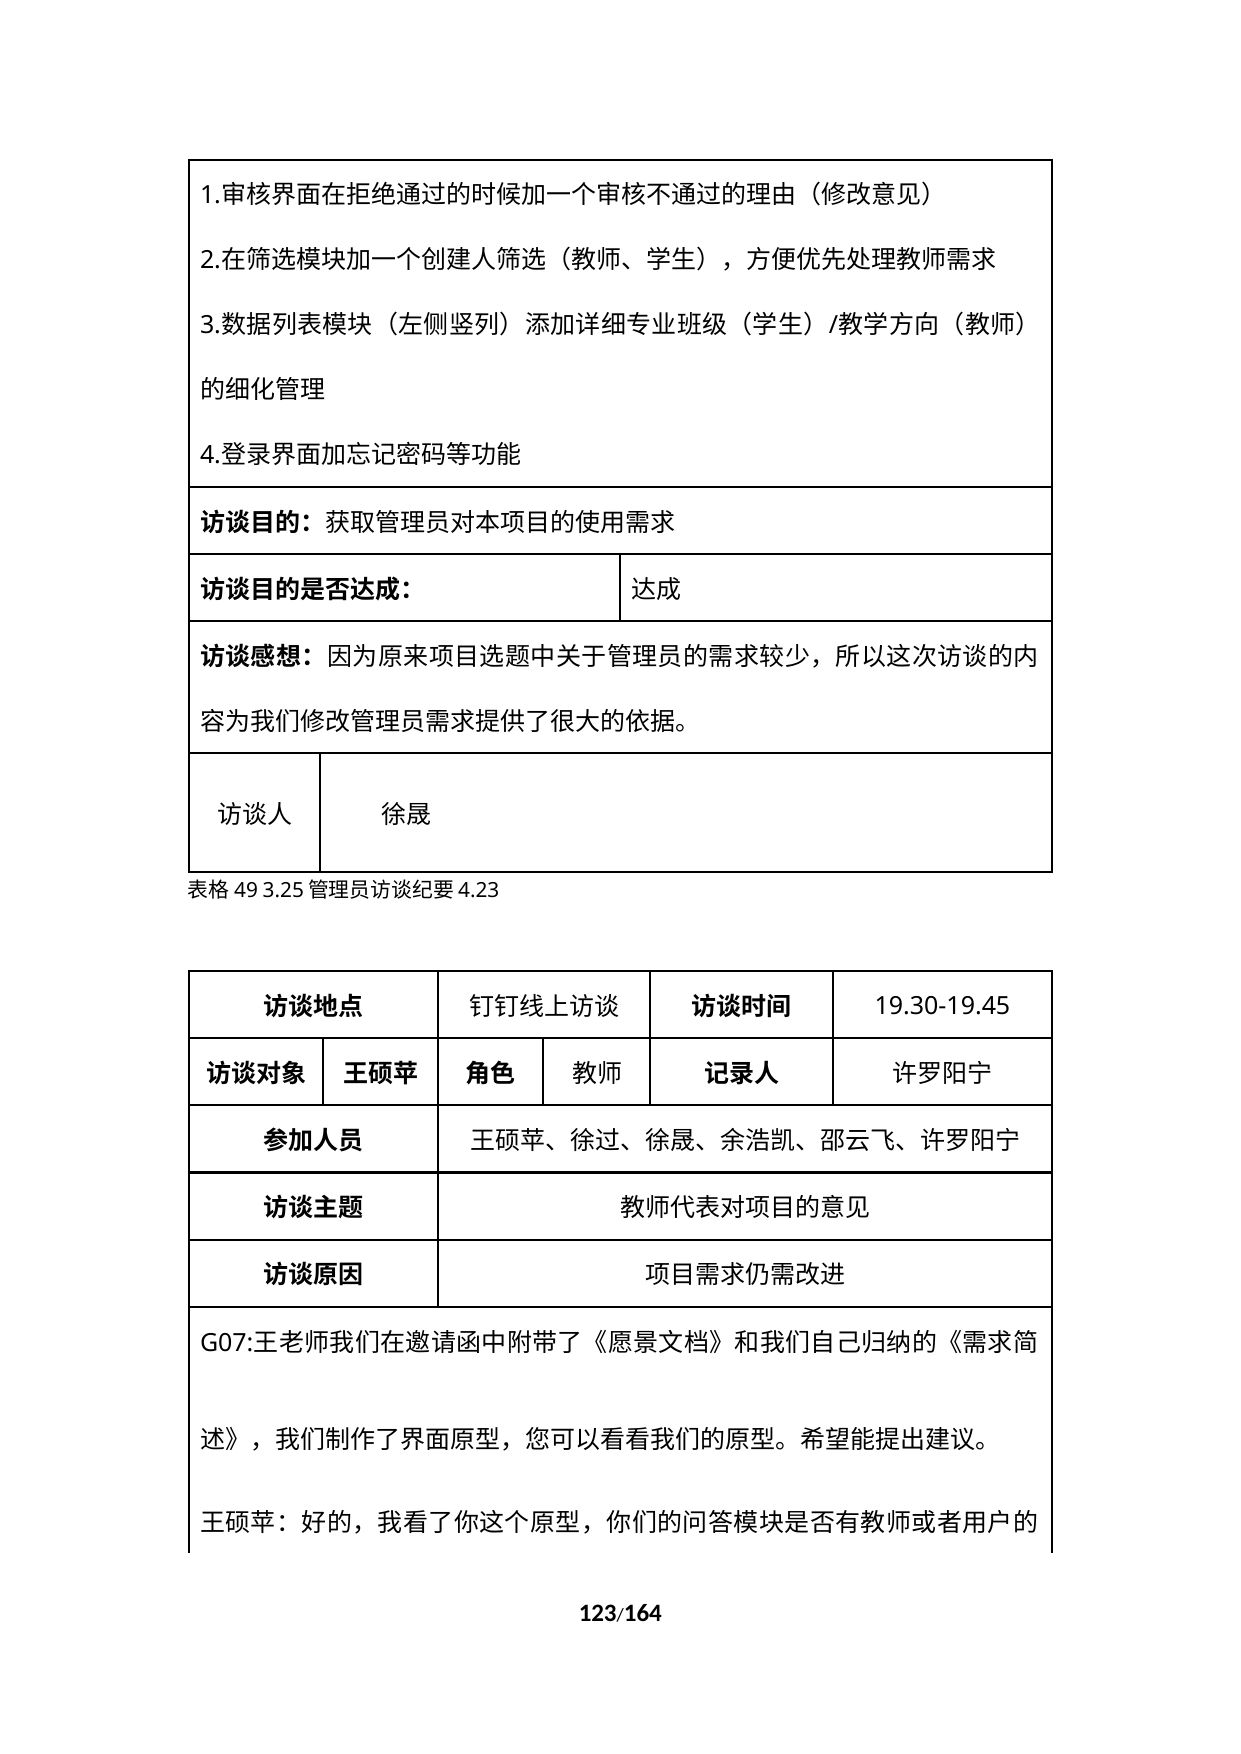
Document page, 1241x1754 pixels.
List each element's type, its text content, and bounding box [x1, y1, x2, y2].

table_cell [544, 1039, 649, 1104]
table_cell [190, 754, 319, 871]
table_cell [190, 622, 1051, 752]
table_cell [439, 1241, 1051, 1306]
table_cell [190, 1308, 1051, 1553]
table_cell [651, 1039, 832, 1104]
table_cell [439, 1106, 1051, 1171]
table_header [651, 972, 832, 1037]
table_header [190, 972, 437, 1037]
text 表格 49 3.25管理员访谈纪要4.23 [187, 873, 1053, 905]
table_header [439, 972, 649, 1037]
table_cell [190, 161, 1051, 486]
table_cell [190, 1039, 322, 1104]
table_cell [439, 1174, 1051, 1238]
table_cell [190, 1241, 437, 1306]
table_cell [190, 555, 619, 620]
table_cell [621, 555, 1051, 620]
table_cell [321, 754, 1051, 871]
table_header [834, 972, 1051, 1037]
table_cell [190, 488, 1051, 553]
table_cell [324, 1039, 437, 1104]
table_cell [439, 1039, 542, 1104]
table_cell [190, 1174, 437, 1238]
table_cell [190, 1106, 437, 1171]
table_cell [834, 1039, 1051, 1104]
